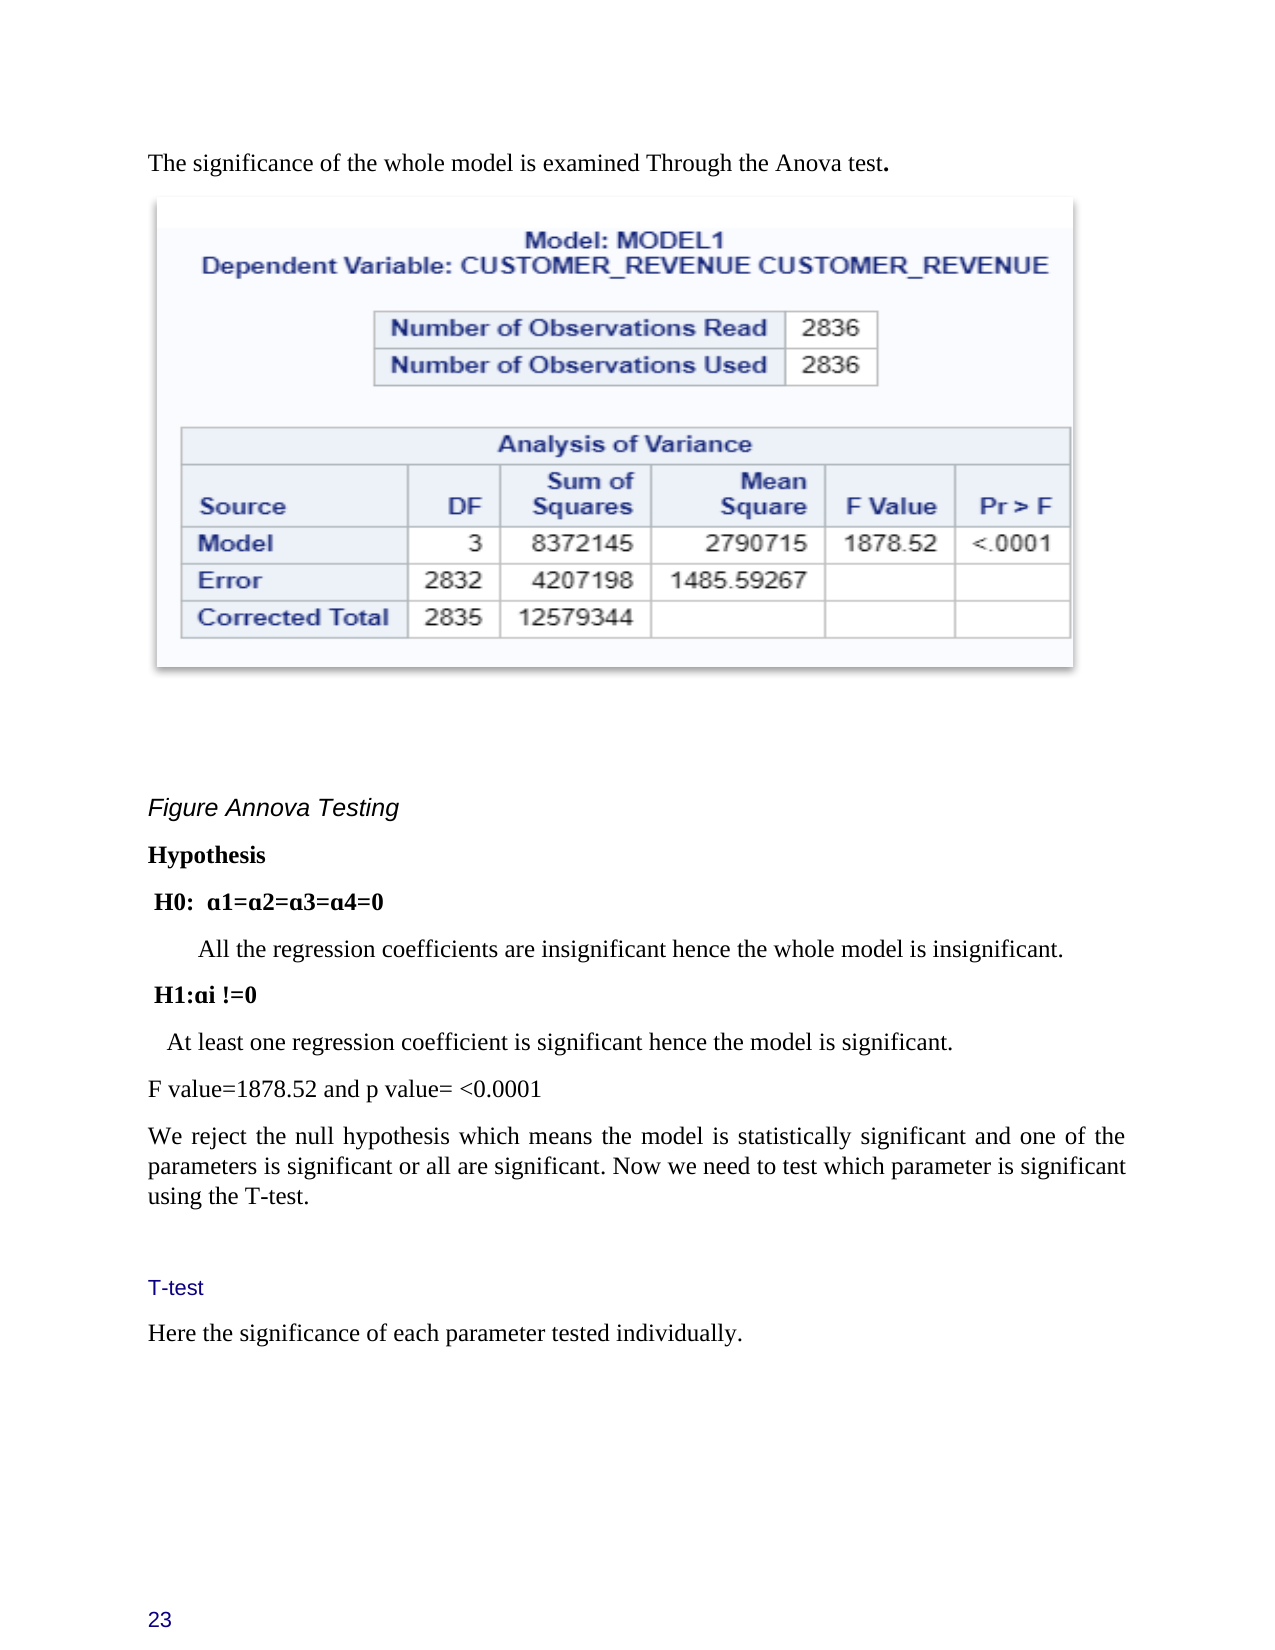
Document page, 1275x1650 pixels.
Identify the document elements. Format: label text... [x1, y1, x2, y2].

text Figure Annova Testing [148, 793, 1127, 822]
text H0: ɑ1=ɑ2=ɑ3=ɑ4=0 [148, 887, 1127, 916]
text H1:ɑi !=0 [148, 981, 1127, 1009]
text Hypothesis [148, 840, 1127, 869]
text Here the significance of each parameter tested individually. [148, 1318, 1127, 1346]
text We reject the null hypothesis which means the model is statistically significant and one of the parameters is significant or all are significant. Now we need to test which parameter is significant using the T-test. [148, 1121, 1127, 1210]
text All the regression coefficients are insignificant hence the whole model is insignificant. [148, 934, 1127, 962]
text The significance of the whole model is examined Through the Anova test. [148, 148, 1127, 176]
picture [156, 197, 1074, 667]
text At least one regression coefficient is significant hence the model is significant. [148, 1027, 1127, 1056]
text F value=1878.52 and p value= <0.0001 [148, 1074, 1127, 1103]
